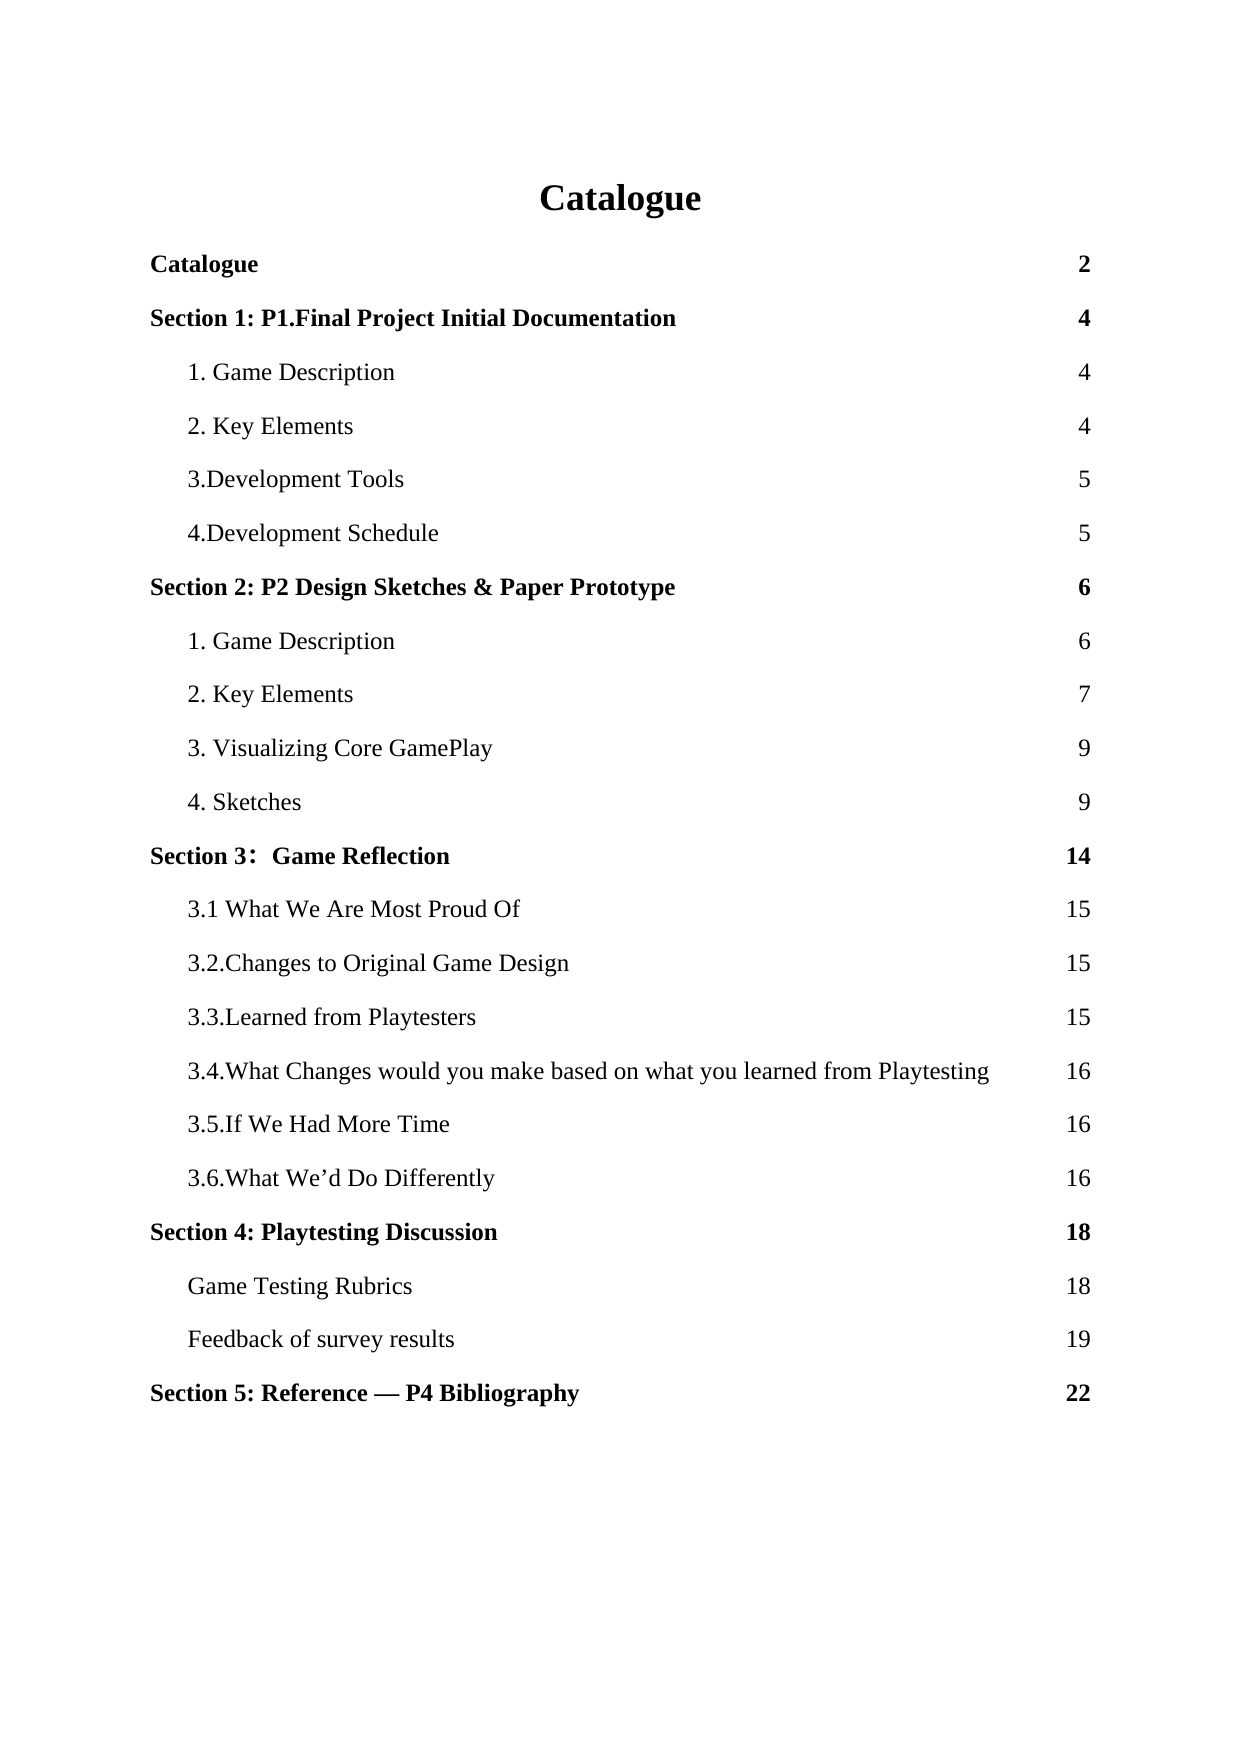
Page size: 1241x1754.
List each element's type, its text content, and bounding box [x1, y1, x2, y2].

subtitle Catalogue [150, 175, 1090, 218]
